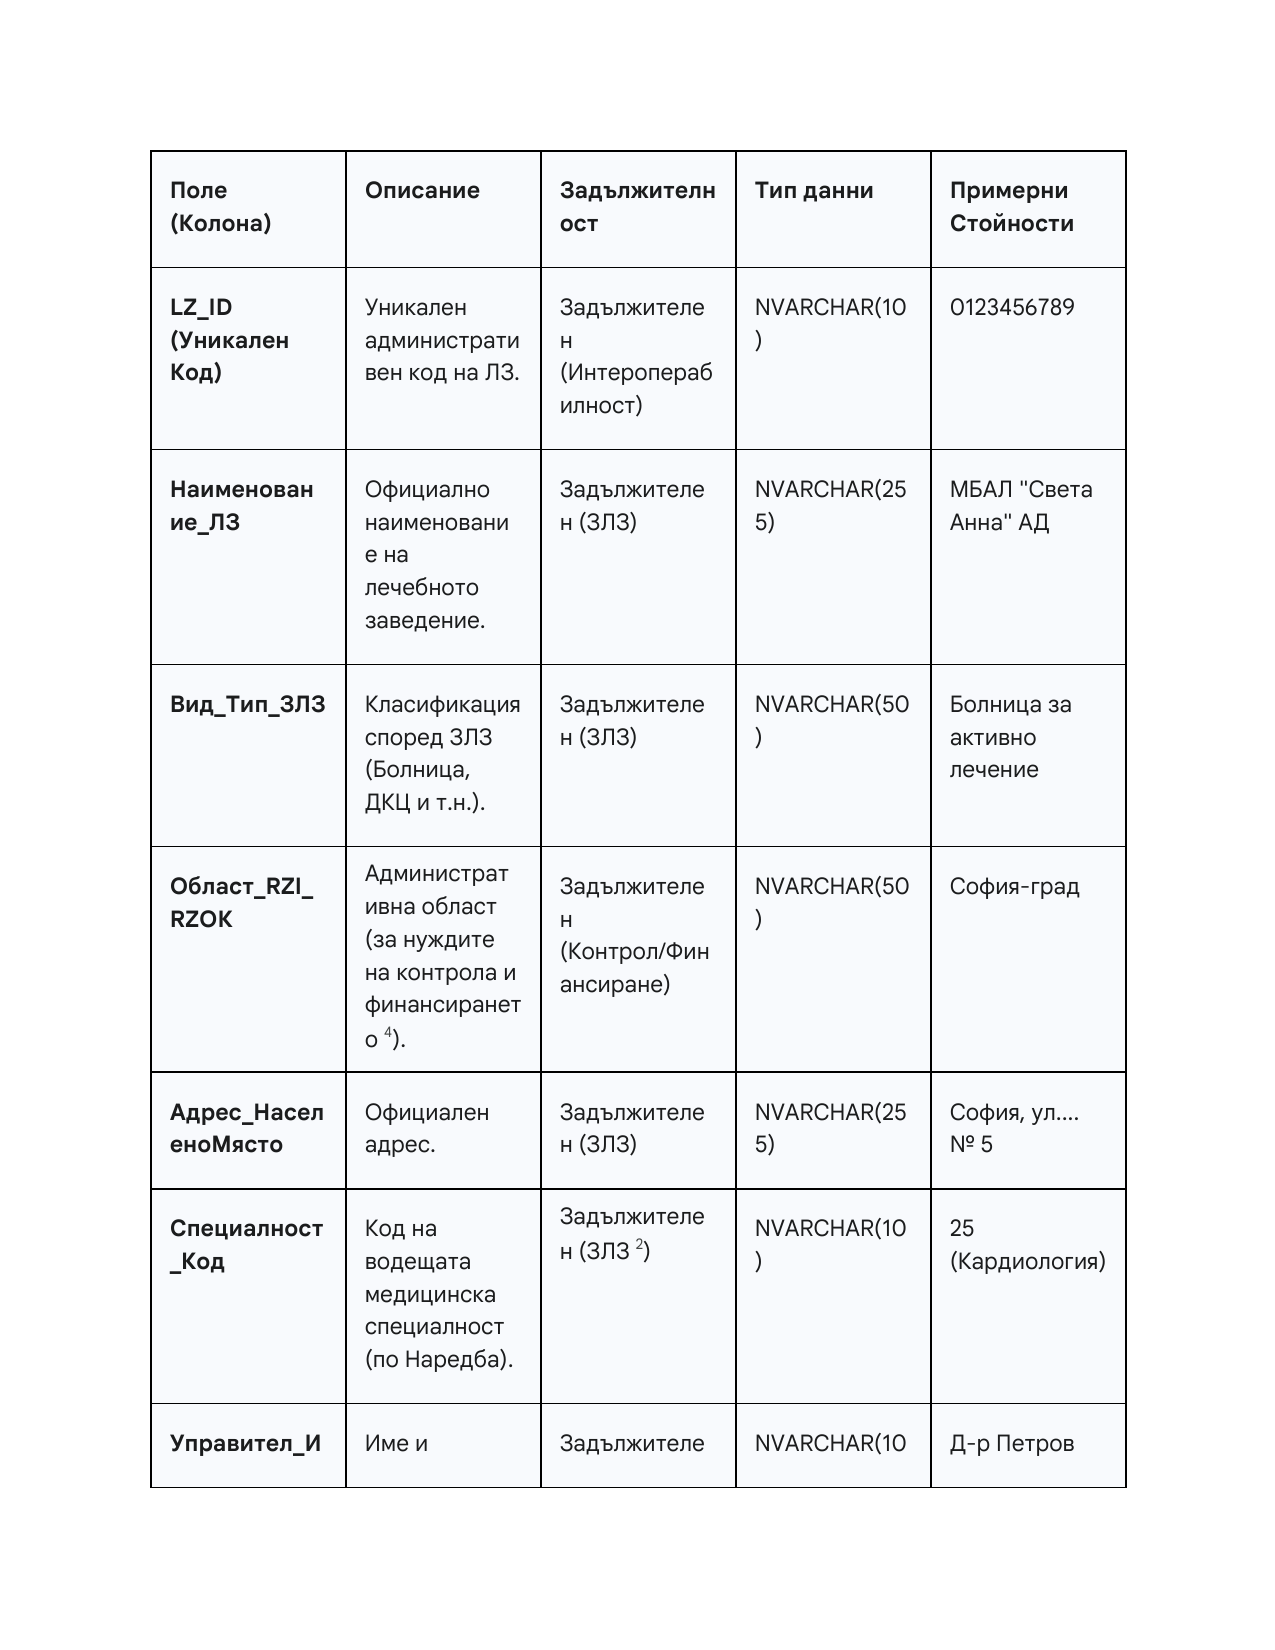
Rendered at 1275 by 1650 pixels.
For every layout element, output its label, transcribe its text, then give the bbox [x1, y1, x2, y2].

table_cell NVARCHAR(10) [737, 1190, 930, 1403]
table_cell Задължителен (ЗЛЗ) [542, 1073, 735, 1188]
table_cell LZ_ID (Уникален Код) [152, 268, 345, 449]
table_cell Област_RZI_RZOК [152, 847, 345, 1071]
table_cell NVARCHAR(255) [737, 450, 930, 663]
table_cell София-град [932, 847, 1125, 1071]
table_cell Задължителен (Контрол/Финансиране) [542, 847, 735, 1071]
table_cell NVARCHAR(50) [737, 665, 930, 846]
table_cell Задължителен (ЗЛЗ) [542, 1404, 735, 1487]
table_cell Адрес_НаселеноМясто [152, 1073, 345, 1188]
table_header Поле (Колона) [152, 152, 345, 267]
table_cell Управител_Име [152, 1404, 345, 1487]
table_cell София, ул.... № 5 [932, 1073, 1125, 1188]
table_header Задължителност [542, 152, 735, 267]
table_cell Наименование_ЛЗ [152, 450, 345, 663]
table_cell Класификация според ЗЛЗ (Болница, ДКЦ и т.н.). [347, 665, 540, 846]
table_cell NVARCHAR(10) [737, 268, 930, 449]
table_cell Д-р Петров [932, 1404, 1125, 1487]
table_cell Задължителен (Интероперабилност) [542, 268, 735, 449]
table_cell NVARCHAR(50) [737, 847, 930, 1071]
table_header Тип данни [737, 152, 930, 267]
table_cell Вид_Тип_ЗЛЗ [152, 665, 345, 846]
table_cell 0123456789 [932, 268, 1125, 449]
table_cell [347, 1404, 540, 1487]
table_cell Задължителен (ЗЛЗ 2) [542, 1190, 735, 1403]
table_cell Задължителен (ЗЛЗ) [542, 450, 735, 663]
table_cell МБАЛ "Света Анна" АД [932, 450, 1125, 663]
table_cell NVARCHAR(255) [737, 1073, 930, 1188]
table_header Примерни Стойности [932, 152, 1125, 267]
table_cell Болница за активно лечение [932, 665, 1125, 846]
table_cell Официално наименование на лечебното заведение. [347, 450, 540, 663]
table_cell Официален адрес. [347, 1073, 540, 1188]
table_header Описание [347, 152, 540, 267]
table_cell 25 (Кардиология) [932, 1190, 1125, 1403]
table_cell NVARCHAR(100) [737, 1404, 930, 1487]
table_cell Административна област (за нуждите на контрола и финансирането 4). [347, 847, 540, 1071]
table_cell Специалност_Код [152, 1190, 345, 1403]
table_cell Код на водещата медицинска специалност (по Наредба). [347, 1190, 540, 1403]
table_cell Уникален административен код на ЛЗ. [347, 268, 540, 449]
table_cell Задължителен (ЗЛЗ) [542, 665, 735, 846]
